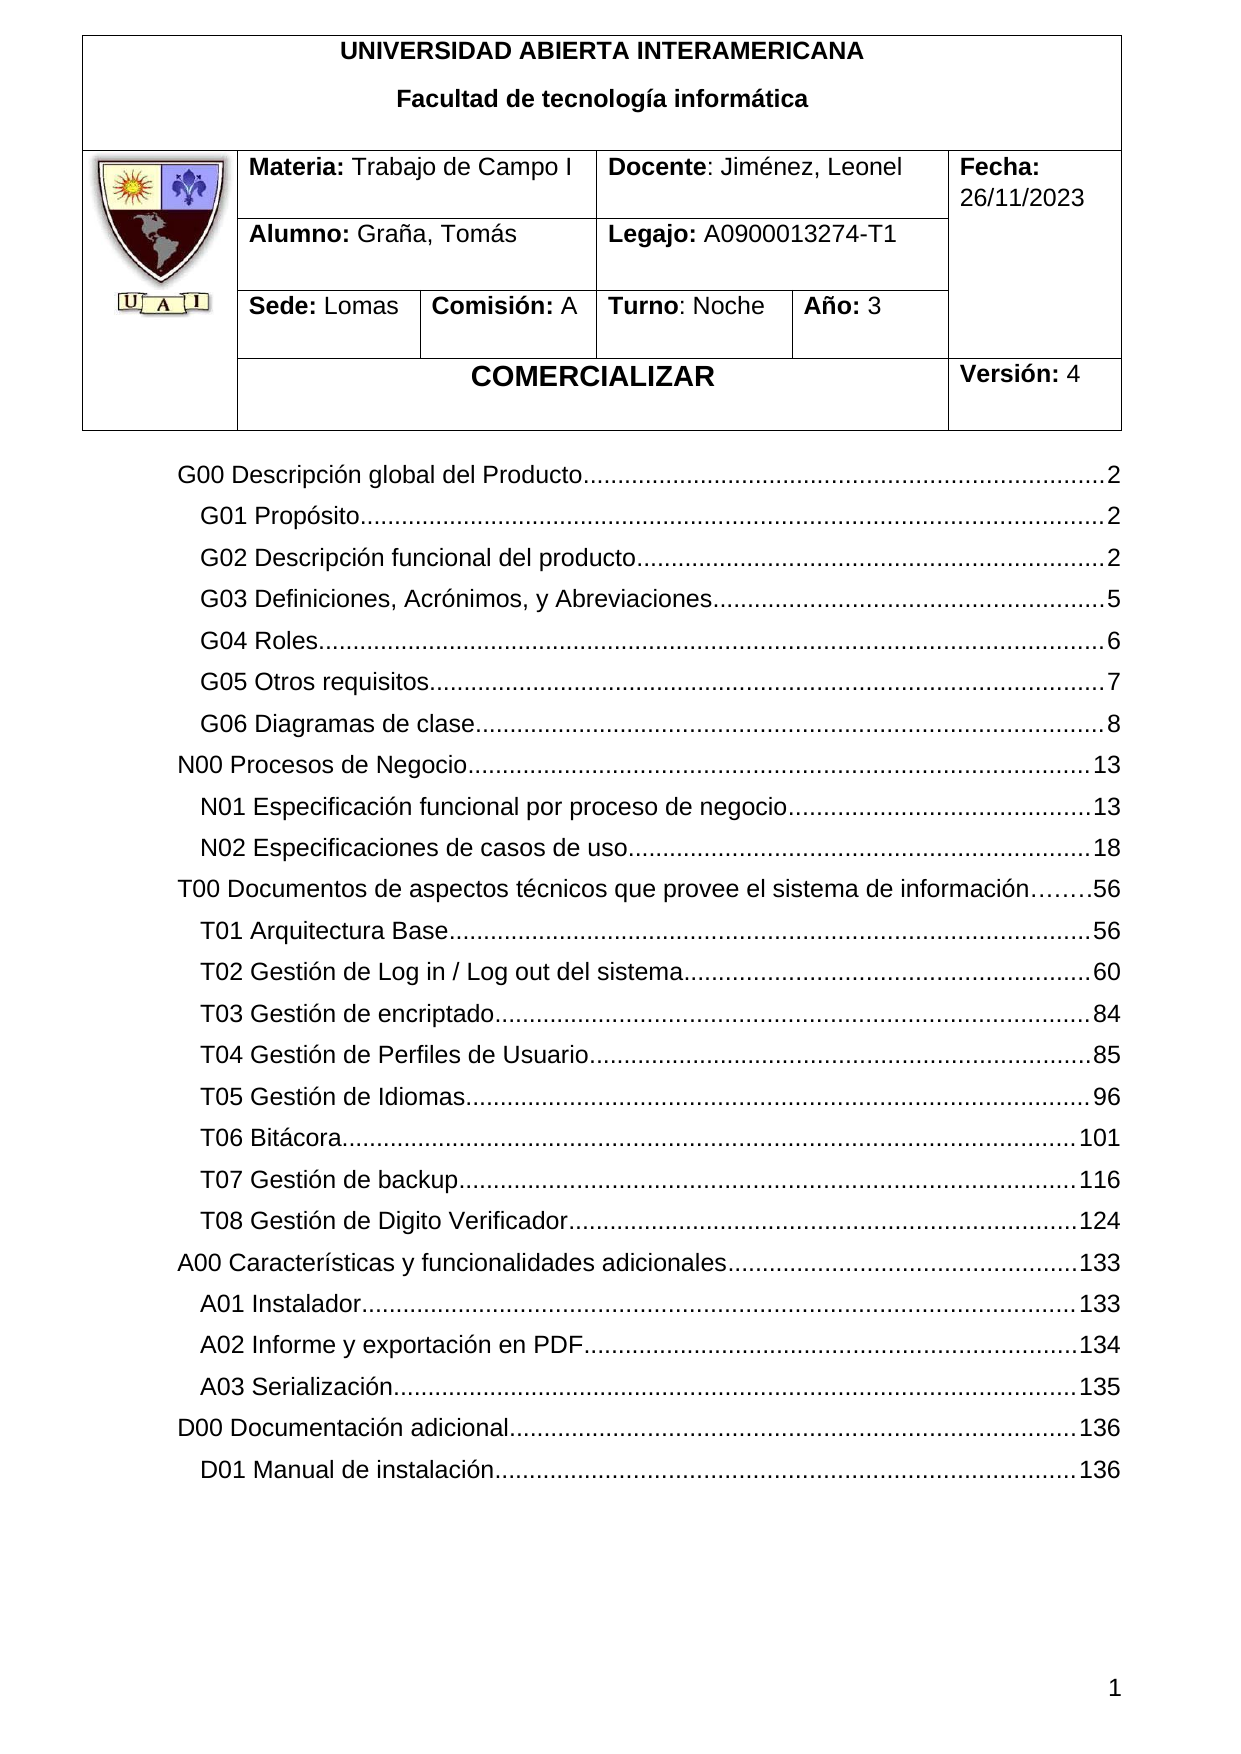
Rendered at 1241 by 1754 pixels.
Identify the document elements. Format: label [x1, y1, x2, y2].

picture [87, 151, 234, 320]
